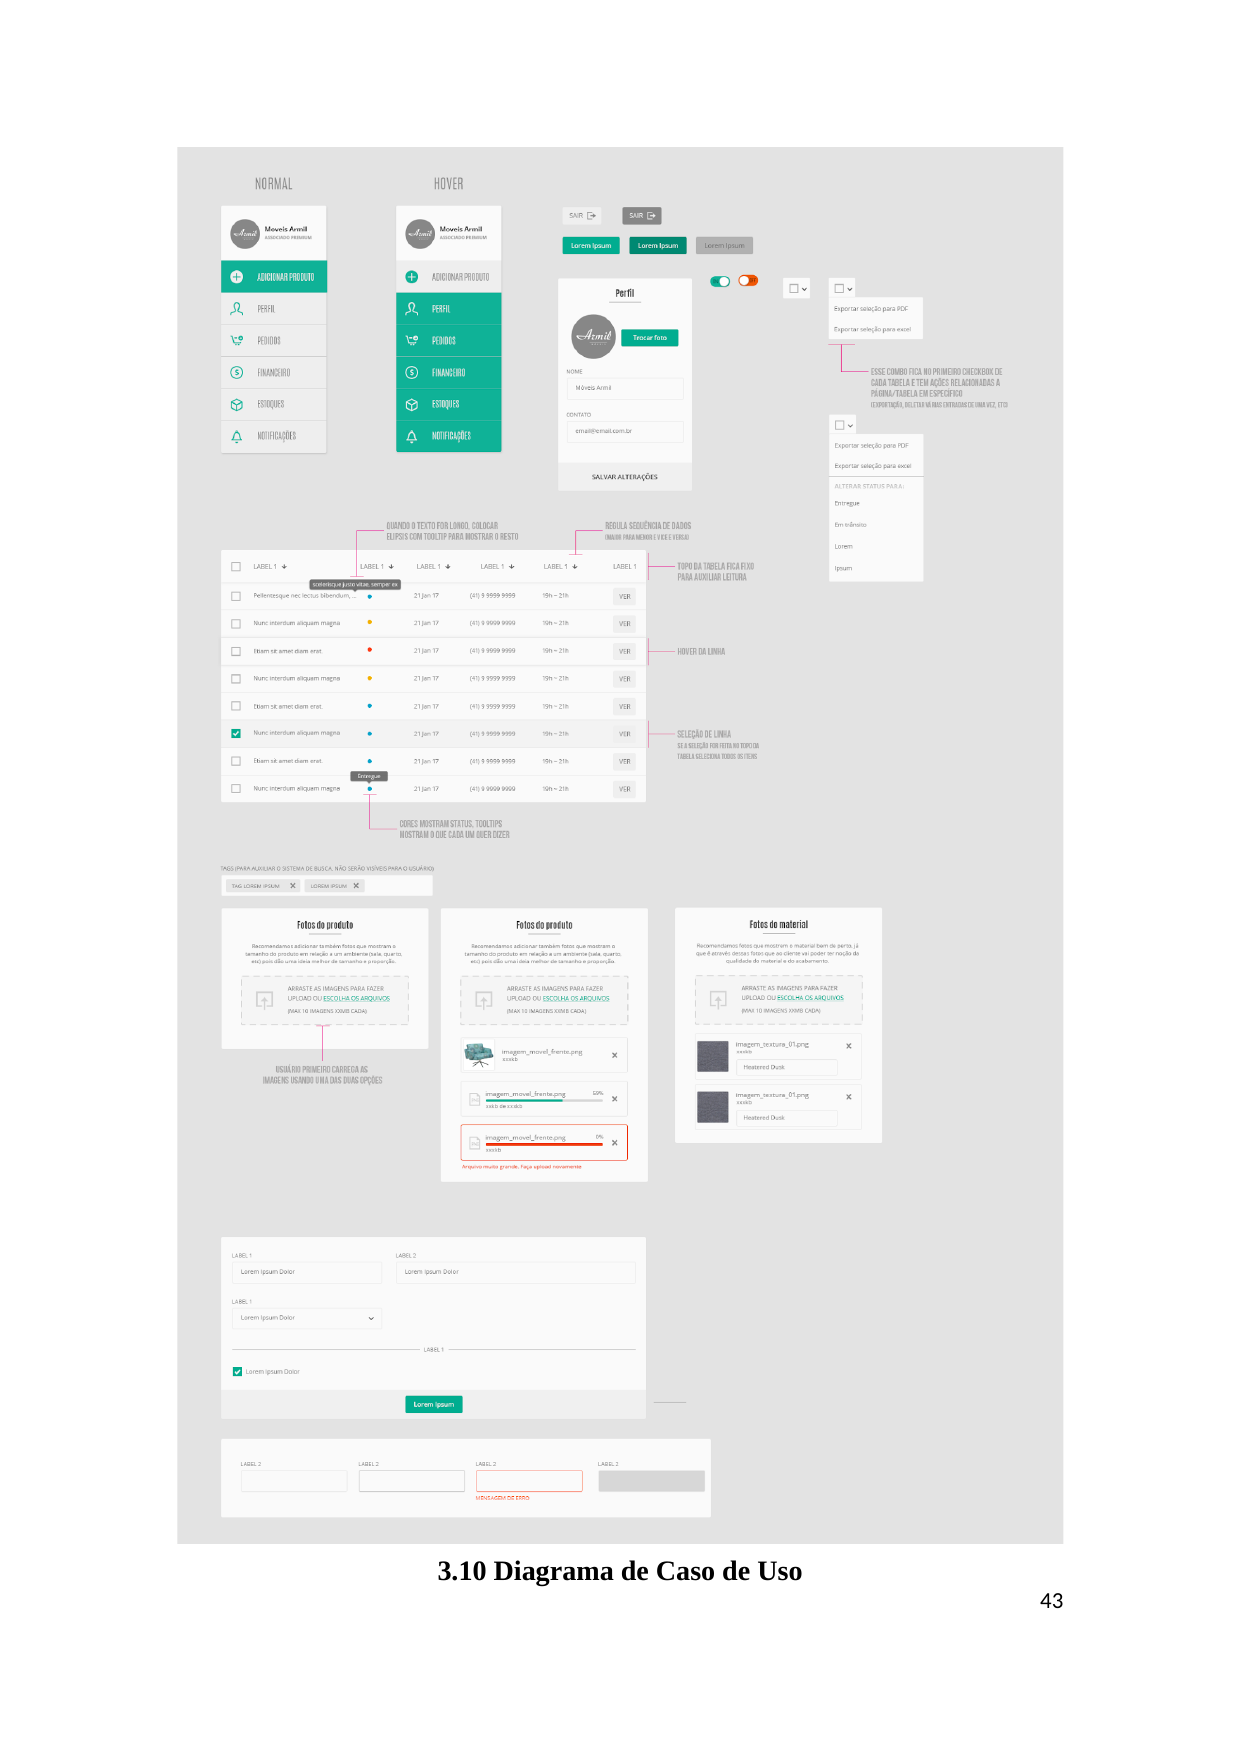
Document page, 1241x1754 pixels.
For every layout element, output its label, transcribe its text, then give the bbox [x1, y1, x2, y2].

subtitle 3.10 Diagrama de Caso de Uso [177, 1554, 1063, 1586]
picture [177, 147, 1064, 1544]
